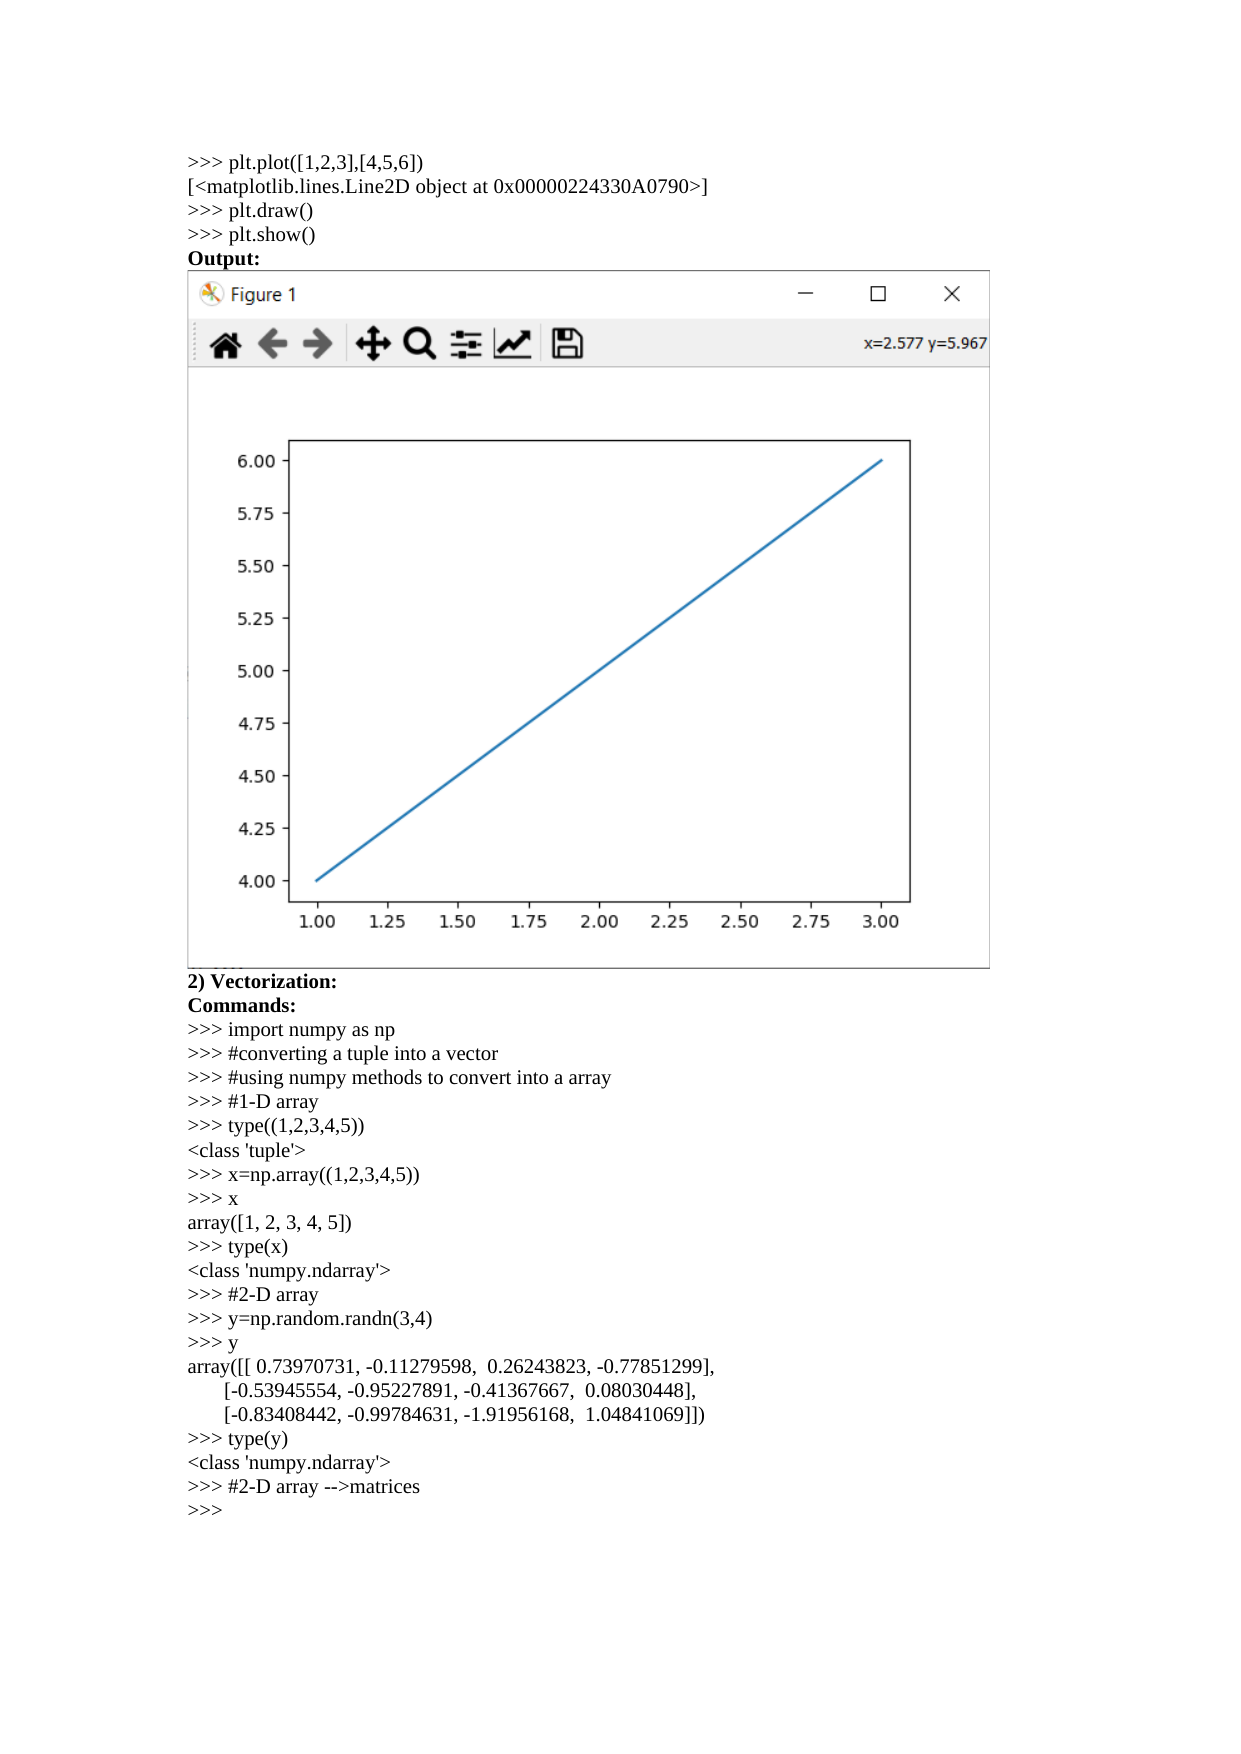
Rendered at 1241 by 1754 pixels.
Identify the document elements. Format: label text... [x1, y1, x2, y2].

list >>> import numpy as np [187, 1017, 1053, 1041]
list >>> plt.plot([1,2,3],[4,5,6]) [187, 150, 1053, 174]
list Output: [187, 246, 1053, 270]
list >>> type((1,2,3,4,5)) [187, 1113, 1053, 1137]
list >>> x=np.array((1,2,3,4,5)) [187, 1162, 1053, 1186]
list >>> #2-D array -->matrices [187, 1474, 1053, 1498]
list >>> [187, 1498, 1053, 1522]
list <class 'numpy.ndarray'> [187, 1450, 1053, 1474]
list >>> #2-D array [187, 1282, 1053, 1306]
list >>> #1-D array [187, 1089, 1053, 1113]
list >>> #using numpy methods to convert into a array [187, 1065, 1053, 1089]
list >>> #converting a tuple into a vector [187, 1041, 1053, 1065]
list >>> type(y) [187, 1426, 1053, 1450]
list >>> type(x) [187, 1234, 1053, 1258]
list >>> y=np.random.randn(3,4) [187, 1306, 1053, 1330]
list >>> x [187, 1186, 1053, 1210]
list <class 'tuple'> [187, 1137, 1053, 1162]
list Vectorization: [187, 969, 1053, 993]
list [-0.83408442, -0.99784631, -1.91956168, 1.04841069]]) [187, 1402, 1053, 1426]
list [-0.53945554, -0.95227891, -0.41367667, 0.08030448], [187, 1378, 1053, 1402]
list array([1, 2, 3, 4, 5]) [187, 1210, 1053, 1234]
list array([[ 0.73970731, -0.11279598, 0.26243823, -0.77851299], [187, 1354, 1053, 1378]
list Commands: [187, 993, 1053, 1017]
list >>> plt.draw() [187, 198, 1053, 222]
list [<matplotlib.lines.Line2D object at 0x00000224330A0790>] [187, 174, 1053, 198]
list >>> y [187, 1330, 1053, 1354]
picture [187, 270, 990, 969]
list <class 'numpy.ndarray'> [187, 1258, 1053, 1282]
list >>> plt.show() [187, 222, 1053, 246]
